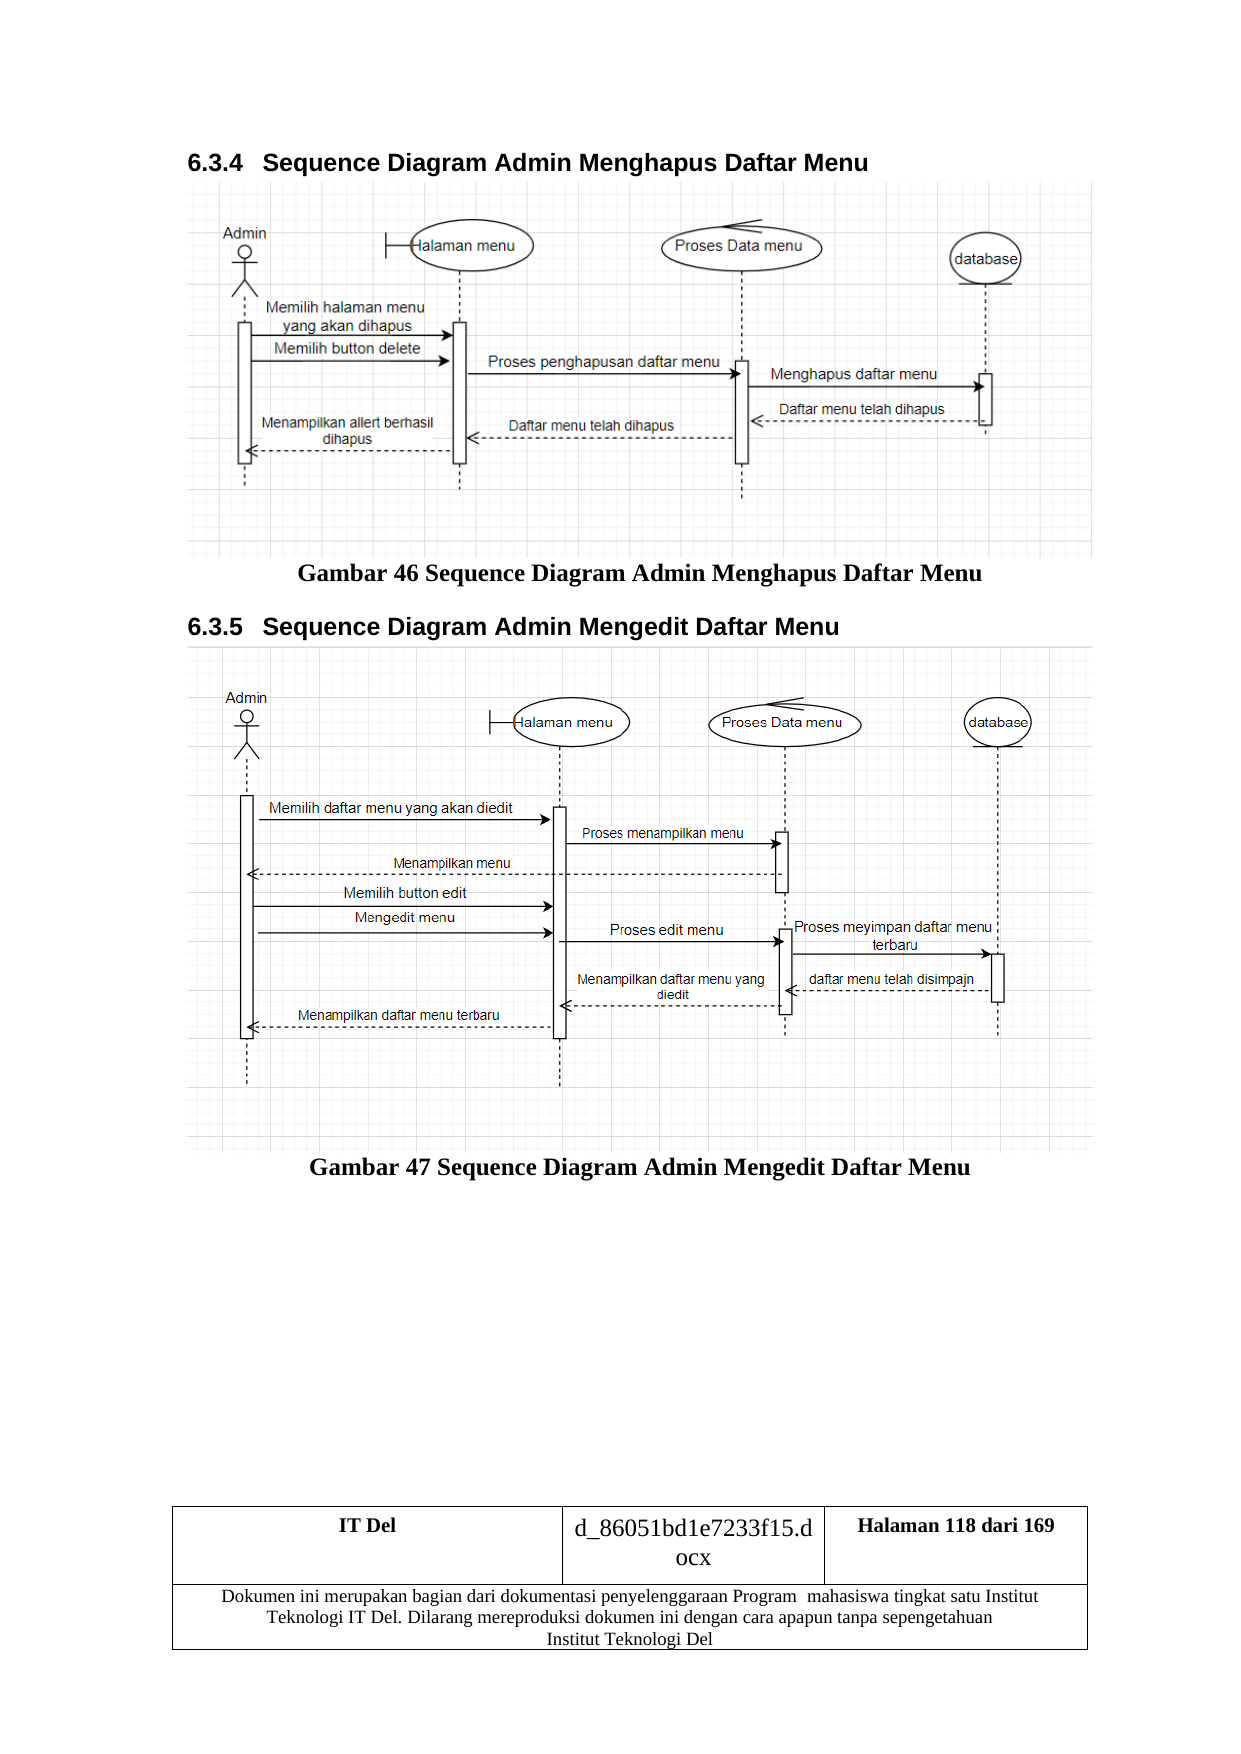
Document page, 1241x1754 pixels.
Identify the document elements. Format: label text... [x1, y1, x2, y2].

subtitle Sequence Diagram Admin Menghapus Daftar Menu [187, 148, 1092, 176]
picture [187, 646, 1093, 1153]
picture [187, 182, 1093, 558]
text Gambar 47 Sequence Diagram Admin Mengedit Daftar Menu [187, 1153, 1092, 1181]
subtitle Sequence Diagram Admin Mengedit Daftar Menu [187, 612, 1092, 640]
text Gambar 46 Sequence Diagram Admin Menghapus Daftar Menu [187, 558, 1092, 587]
